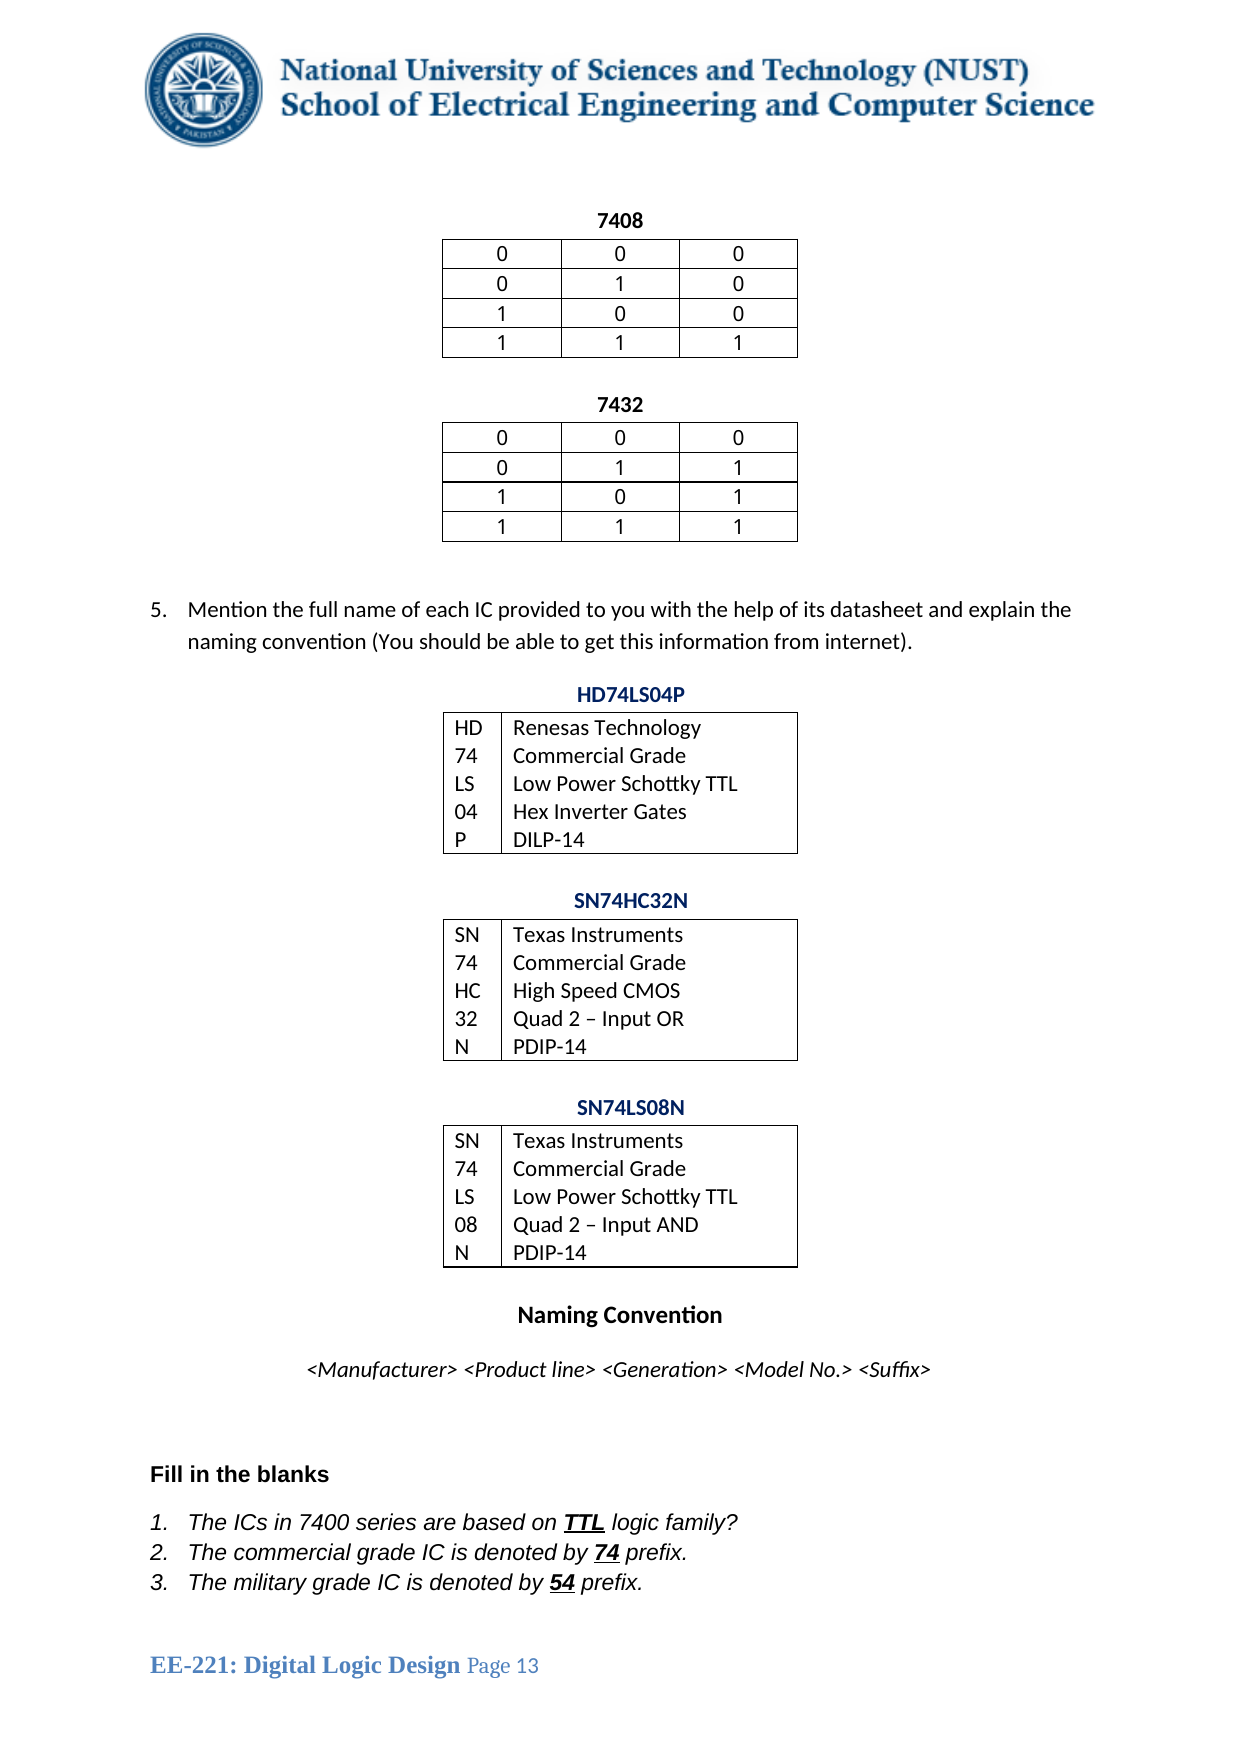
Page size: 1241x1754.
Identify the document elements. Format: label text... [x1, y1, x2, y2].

text Naming Convention [150, 1299, 1090, 1330]
table_cell PDIP-14 [502, 1238, 797, 1266]
table_cell 1 [443, 483, 561, 511]
table_cell Quad 2 – Input OR [502, 1004, 797, 1032]
table_cell Low Power Schottky TTL [502, 769, 797, 797]
table_cell 0 [443, 453, 561, 481]
table_cell 1 [562, 512, 679, 541]
table_cell 1 [562, 269, 679, 298]
table_cell 0 [680, 269, 797, 298]
table_header 0 [680, 423, 797, 452]
table_cell 1 [562, 328, 679, 357]
table_cell N [444, 1238, 501, 1266]
table_cell P [444, 825, 501, 853]
table_cell 1 [680, 512, 797, 541]
table_cell Hex Inverter Gates [502, 797, 797, 825]
list The ICs in 7400 series are based on TTL logic family? [150, 1509, 1090, 1535]
table_cell 0 [562, 299, 679, 327]
list The military grade IC is denoted by 54 prefix. [150, 1569, 1090, 1595]
table_cell 74 [444, 741, 501, 769]
table_cell 08 [444, 1210, 501, 1238]
table_cell LS [444, 1182, 501, 1210]
text SN74LS08N [172, 1093, 1090, 1121]
table_header SN [444, 920, 501, 948]
table_cell 04 [444, 797, 501, 825]
table_cell DILP-14 [502, 825, 797, 853]
table_cell LS [444, 769, 501, 797]
table_header 0 [443, 423, 561, 452]
table_cell 1 [562, 453, 679, 481]
text HD74LS04P [172, 680, 1090, 708]
table_header Renesas Technology [502, 713, 797, 741]
picture [132, 27, 1108, 158]
table_cell Quad 2 – Input AND [502, 1210, 797, 1238]
table_cell 1 [443, 299, 561, 327]
table_cell 32 [444, 1004, 501, 1032]
table_cell 0 [562, 483, 679, 511]
table_cell 1 [680, 453, 797, 481]
table_header Texas Instruments [502, 1126, 797, 1154]
table_cell PDIP-14 [502, 1032, 797, 1060]
table_cell 0 [680, 299, 797, 327]
text Fill in the blanks [150, 1461, 1060, 1488]
table_cell High Speed CMOS [502, 976, 797, 1004]
table_cell 1 [680, 483, 797, 511]
table_cell 0 [443, 269, 561, 298]
text 7432 [150, 390, 1090, 418]
list The commercial grade IC is denoted by 74 prefix. [150, 1539, 1090, 1565]
list Mention the full name of each IC provided to you with the help of its datasheet and explain the naming convention (You should be able to get this information from internet). [150, 595, 1090, 655]
table_cell 1 [680, 328, 797, 357]
table_header HD [444, 713, 501, 741]
table_cell 74 [444, 1154, 501, 1182]
text SN74HC32N [172, 886, 1090, 914]
table_cell 1 [443, 512, 561, 541]
table_header 0 [562, 240, 679, 268]
table_cell HC [444, 976, 501, 1004]
table_cell 74 [444, 948, 501, 976]
table_cell 1 [443, 328, 561, 357]
table_cell Commercial Grade [502, 1154, 797, 1182]
table_cell Commercial Grade [502, 741, 797, 769]
text 7408 [150, 206, 1090, 234]
text <Manufacturer> <Product line> <Generation> <Model No.> <Suffix> [150, 1355, 1090, 1383]
table_cell N [444, 1032, 501, 1060]
table_header SN [444, 1126, 501, 1154]
table_header Texas Instruments [502, 920, 797, 948]
table_cell Commercial Grade [502, 948, 797, 976]
table_header 0 [562, 423, 679, 452]
table_header 0 [680, 240, 797, 268]
table_header 0 [443, 240, 561, 268]
table_cell Low Power Schottky TTL [502, 1182, 797, 1210]
